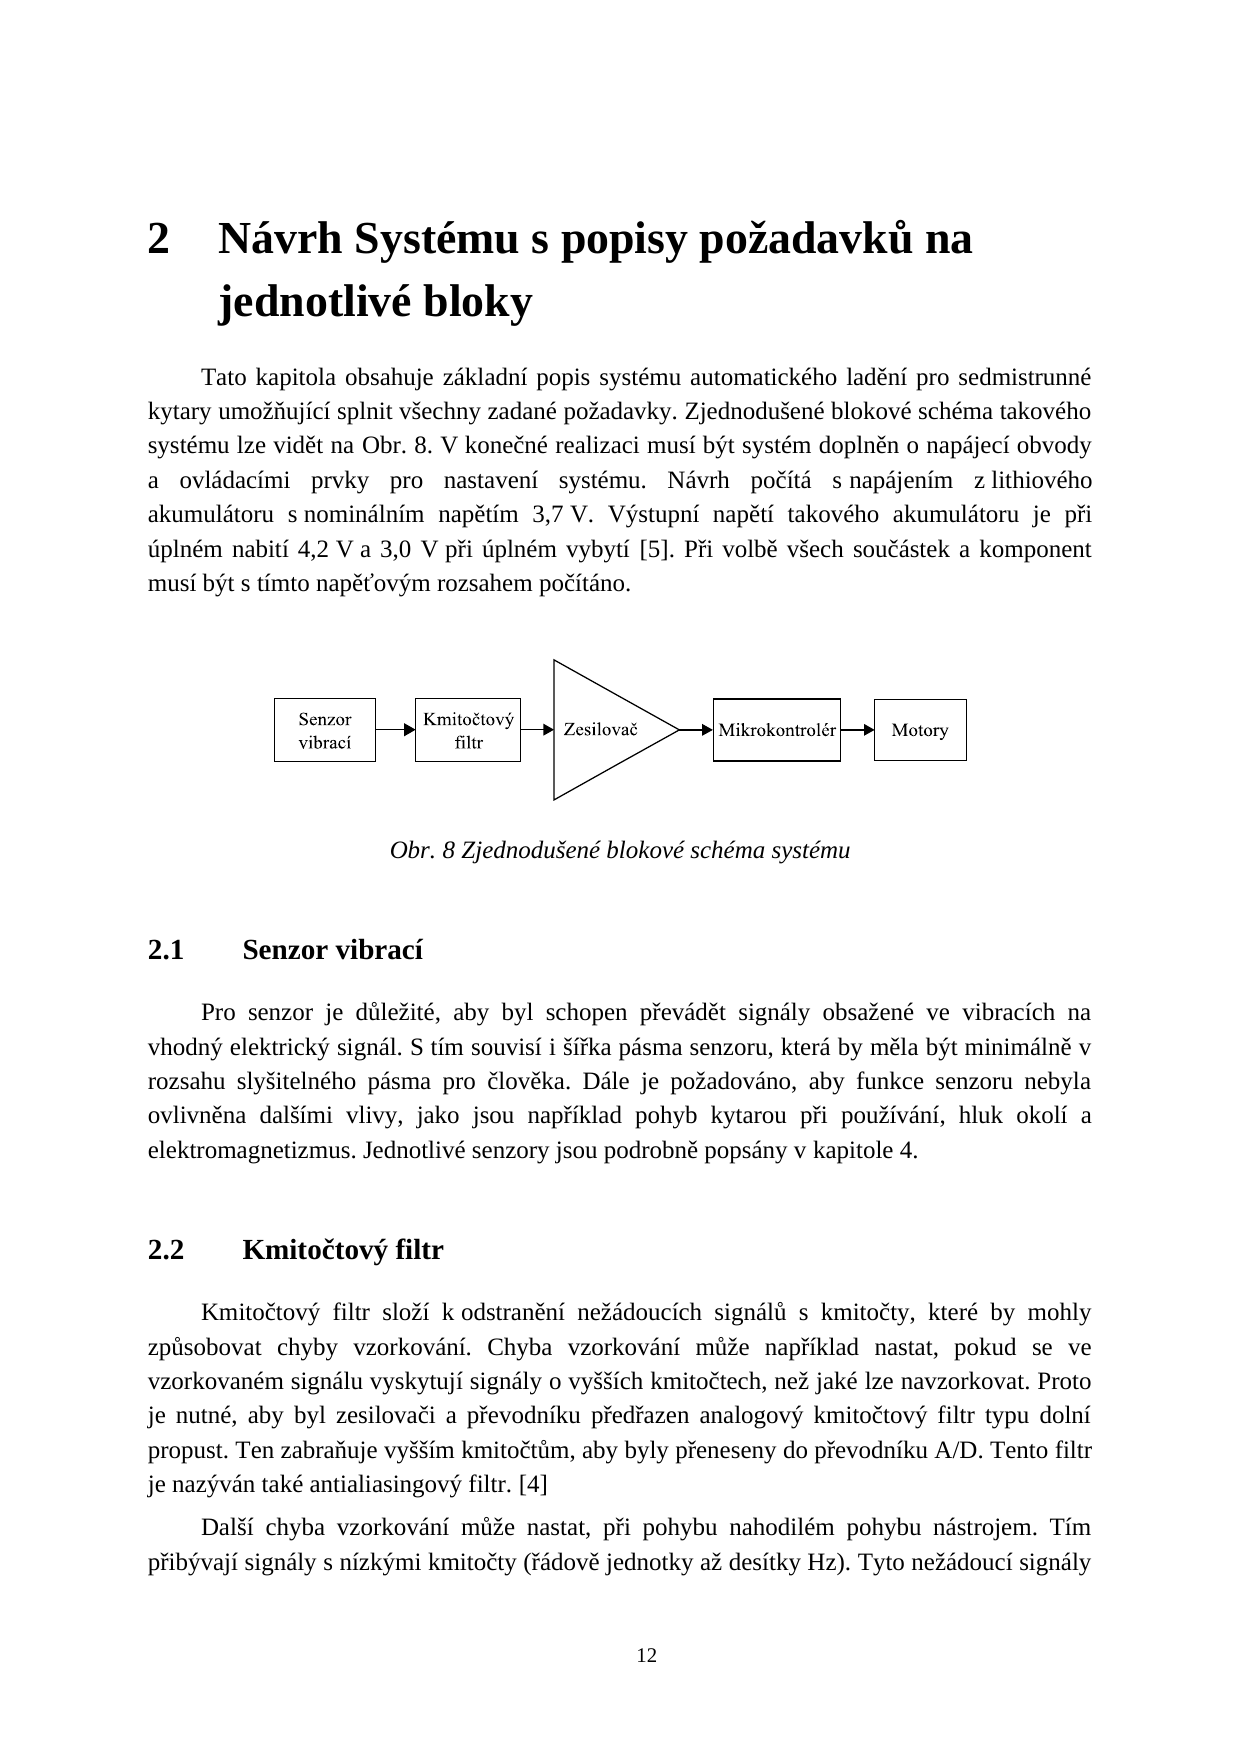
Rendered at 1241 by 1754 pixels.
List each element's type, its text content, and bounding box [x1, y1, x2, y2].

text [148, 1512, 1092, 1576]
subtitle Kmitočtový filtr [148, 1232, 1092, 1266]
subtitle Senzor vibrací [148, 932, 1092, 965]
text Pro senzor je důležité, aby byl schopen převádět signály obsažené ve vibracích na vhodný elektrický signál. S tím souvisí i šířka pásma senzoru, která by měla být minimálně v rozsahu slyšitelného pásma pro člověka. Dále je požadováno, aby funkce senzoru nebyla ovlivněna dalšími vlivy, jako jsou například pohyb kytarou při používání, hluk okolí a elektromagnetizmus. Jednotlivé senzory jsou podrobně popsány v kapitole 4. [148, 997, 1092, 1164]
text Kmitočtový filtr složí k odstranění nežádoucích signálů s kmitočty, které by mohly způsobovat chyby vzorkování. Chyba vzorkování může například nastat, pokud se ve vzorkovaném signálu vyskytují signály o vyšších kmitočtech, než jaké lze navzorkovat. Proto je nutné, aby byl zesilovači a převodníku předřazen analogový kmitočtový filtr typu dolní propust. Ten zabraňuje vyšším kmitočtům, aby byly přeneseny do převodníku A/D. Tento filtr je nazýván také antialiasingový filtr. [3] [148, 1297, 1092, 1498]
subtitle Návrh Systému s popisy požadavků na jednotlivé bloky [148, 210, 1092, 326]
text Tato kapitola obsahuje základní popis systému automatického ladění pro sedmistrunné kytary umožňující splnit všechny zadané požadavky. Zjednodušené blokové schéma takového systému lze vidět na obr. 8. V konečné realizaci musí být systém doplněn o napájecí obvody a ovládacími prvky pro nastavení systému. Návrh počítá s napájením z lithiového akumulátoru s nominálním napětím 3,7 V. Výstupní napětí takového akumulátoru je při úplném nabití 4,2 V a 3,0 V při úplném vybytí [4]. Při volbě všech součástek a komponent musí být s tímto napěťovým rozsahem počítáno. [148, 362, 1092, 597]
